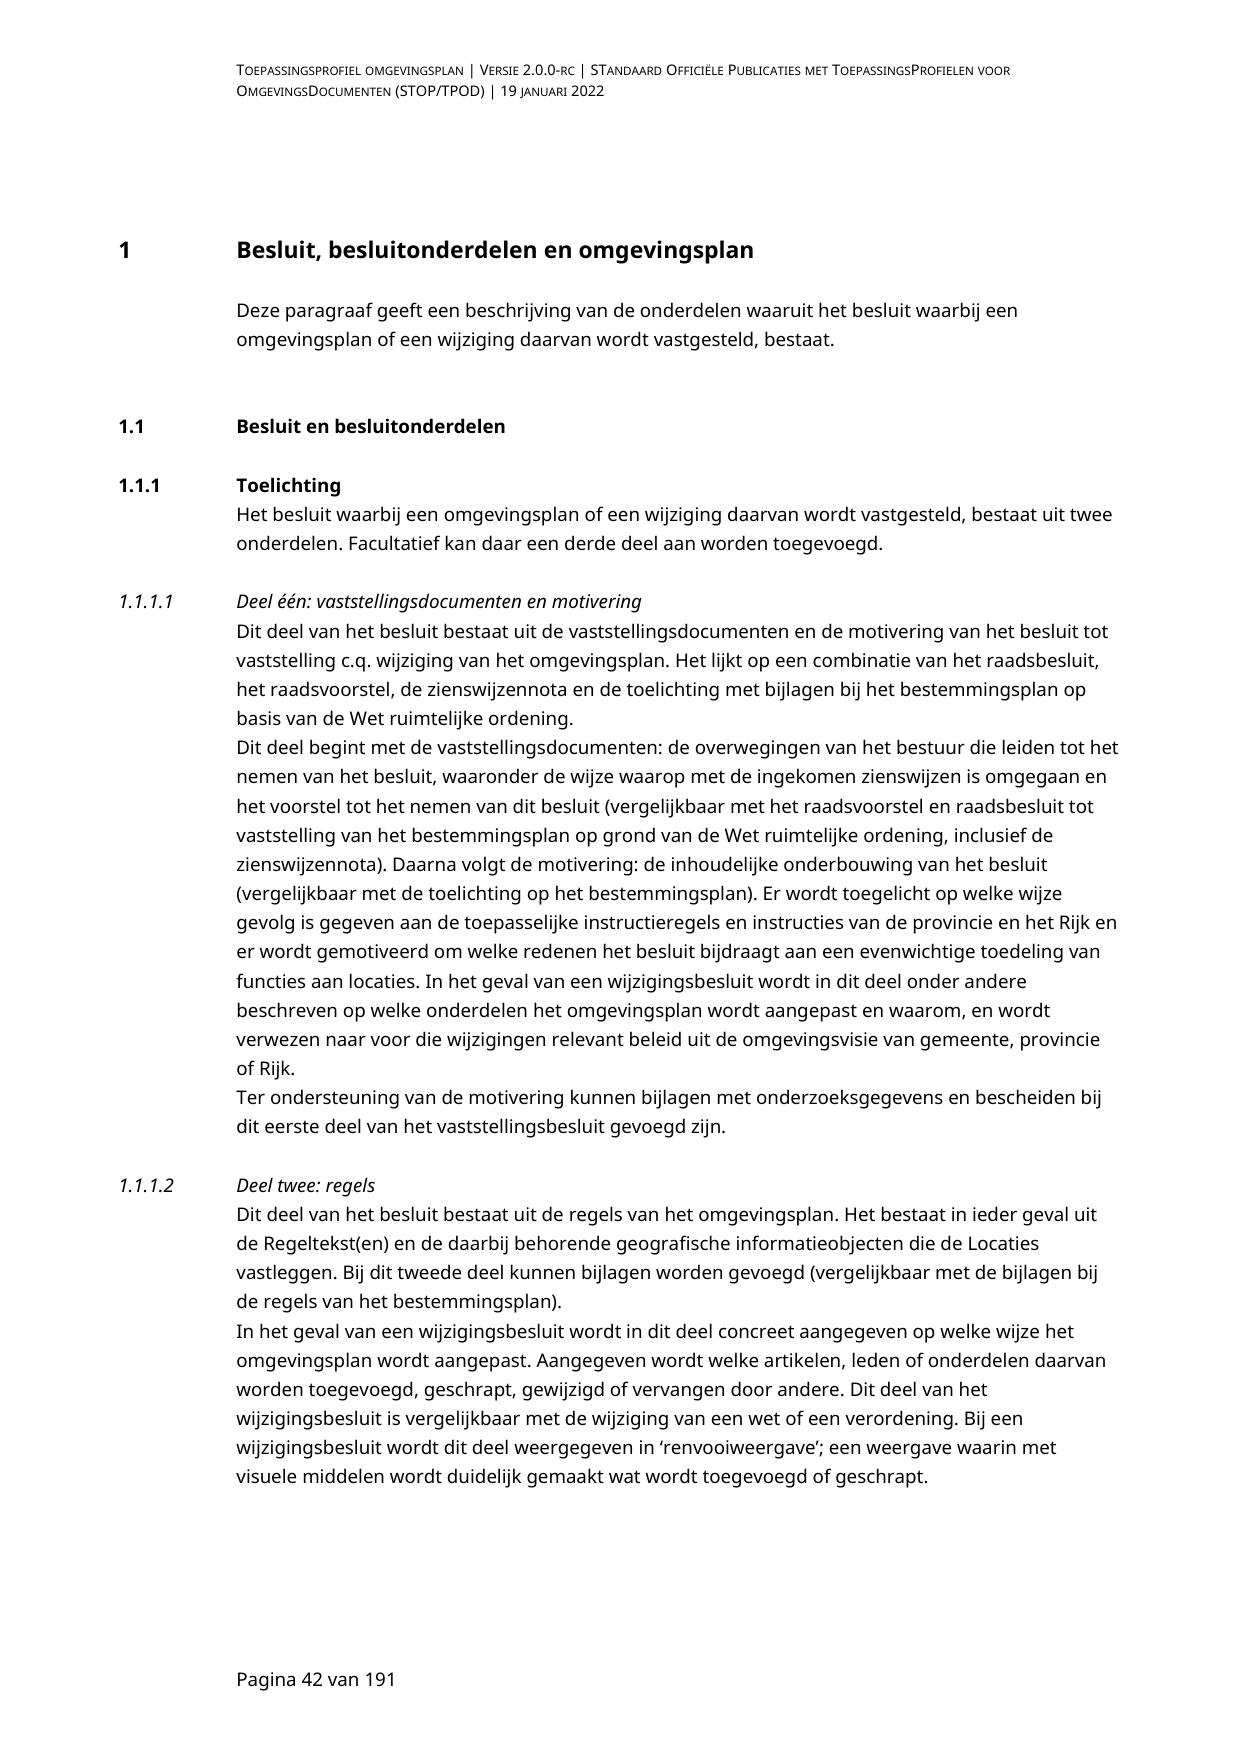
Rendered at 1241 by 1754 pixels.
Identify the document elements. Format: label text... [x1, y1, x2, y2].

subtitle Deel twee: regels [118, 1169, 1122, 1198]
subtitle Toelichting [118, 469, 1122, 498]
text Dit deel begint met de vaststellingsdocumenten: de overwegingen van het bestuur die leiden tot het nemen van het besluit, waaronder de wijze waarop met de ingekomen zienswijzen is omgegaan en het voorstel tot het nemen van dit besluit (vergelijkbaar met het raadsvoorstel en raadsbesluit tot vaststelling van het bestemmingsplan op grond van de Wet ruimtelijke ordening, inclusief de zienswijzennota). Daarna volgt de motivering: de inhoudelijke onderbouwing van het besluit (vergelijkbaar met de toelichting op het bestemmingsplan). Er wordt toegelicht op welke wijze gevolg is gegeven aan de toepasselijke instructieregels en instructies van de provincie en het Rijk en er wordt gemotiveerd om welke redenen het besluit bijdraagt aan een evenwichtige toedeling van functies aan locaties. In het geval van een wijzigingsbesluit wordt in dit deel onder andere beschreven op welke onderdelen het omgevingsplan wordt aangepast en waarom, en wordt verwezen naar voor die wijzigingen relevant beleid uit de omgevingsvisie van gemeente, provincie of Rijk. [236, 731, 1122, 1081]
subtitle Besluit en besluitonderdelen [118, 411, 1122, 440]
text Dit deel van het besluit bestaat uit de regels van het omgevingsplan. Het bestaat in ieder geval uit de Regeltekst(en) en de daarbij behorende geografische informatieobjecten die de Locaties vastleggen. Bij dit tweede deel kunnen bijlagen worden gevoegd (vergelijkbaar met de bijlagen bij de regels van het bestemmingsplan). [236, 1198, 1122, 1315]
subtitle Besluit, besluitonderdelen en omgevingsplan [118, 236, 1122, 265]
subtitle Deel één: vaststellingsdocumenten en motivering [118, 586, 1122, 615]
text In het geval van een wijzigingsbesluit wordt in dit deel concreet aangegeven op welke wijze het omgevingsplan wordt aangepast. Aangegeven wordt welke artikelen, leden of onderdelen daarvan worden toegevoegd, geschrapt, gewijzigd of vervangen door andere. Dit deel van het wijzigingsbesluit is vergelijkbaar met de wijziging van een wet of een verordening. Bij een wijzigingsbesluit wordt dit deel weergegeven in ‘renvooiweergave’; een weergave waarin met visuele middelen wordt duidelijk gemaakt wat wordt toegevoegd of geschrapt. [236, 1315, 1122, 1490]
text Ter ondersteuning van de motivering kunnen bijlagen met onderzoeksgegevens en bescheiden bij dit eerste deel van het vaststellingsbesluit gevoegd zijn. [236, 1081, 1122, 1140]
text Dit deel van het besluit bestaat uit de vaststellingsdocumenten en de motivering van het besluit tot vaststelling c.q. wijziging van het omgevingsplan. Het lijkt op een combinatie van het raadsbesluit, het raadsvoorstel, de zienswijzennota en de toelichting met bijlagen bij het bestemmingsplan op basis van de Wet ruimtelijke ordening. [236, 615, 1122, 731]
text Deze paragraaf geeft een beschrijving van de onderdelen waaruit het besluit waarbij een omgevingsplan of een wijziging daarvan wordt vastgesteld, bestaat. [236, 294, 1122, 352]
text Het besluit waarbij een omgevingsplan of een wijziging daarvan wordt vastgesteld, bestaat uit twee onderdelen. Facultatief kan daar een derde deel aan worden toegevoegd. [236, 498, 1122, 556]
